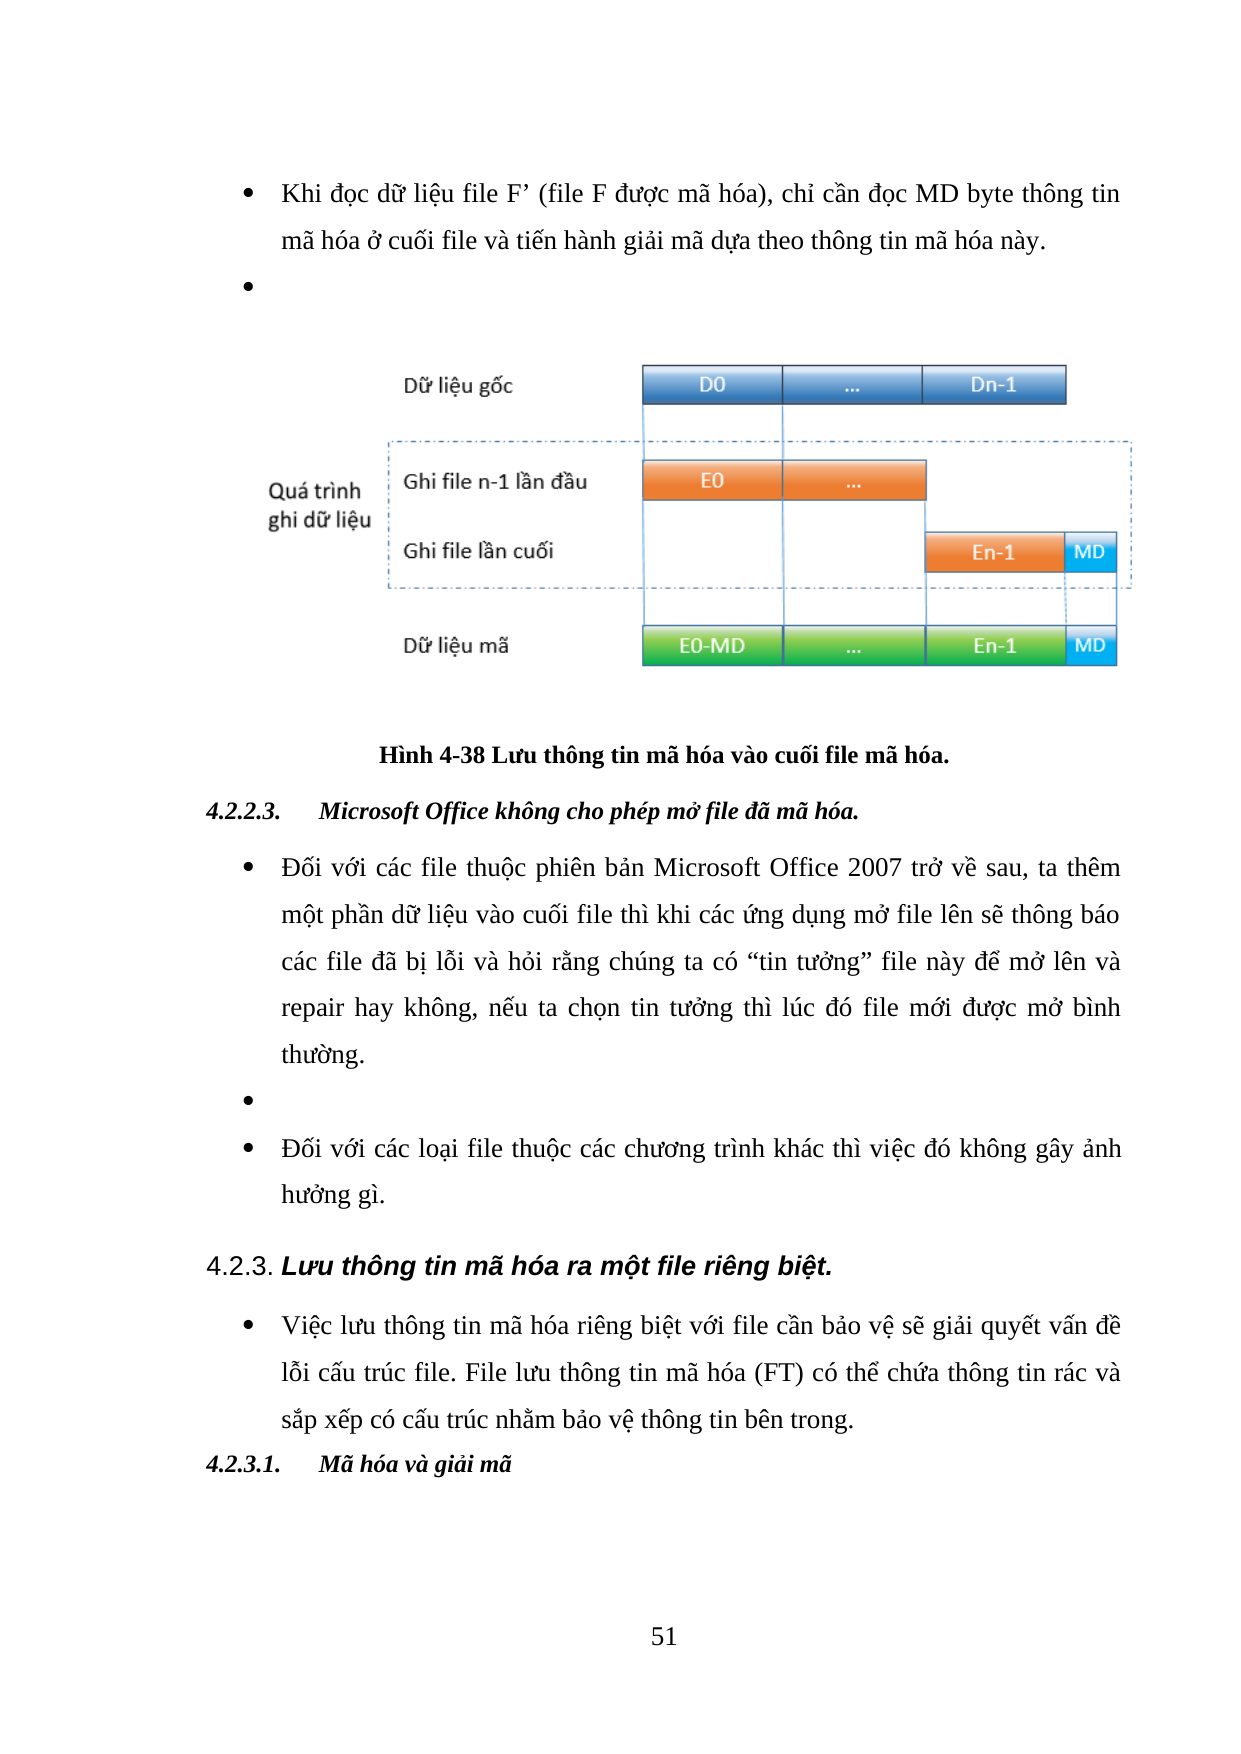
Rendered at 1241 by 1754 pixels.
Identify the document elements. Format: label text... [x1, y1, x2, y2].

subtitle Mã hóa và giải mã [206, 1449, 1122, 1478]
subtitle Microsoft Office không cho phép mở file đã mã hóa. [206, 796, 1122, 824]
list Việc lưu thông tin mã hóa riêng biệt với file cần bảo vệ sẽ giải quyết vấn đề lỗi cấu trúc file. File lưu thông tin mã hóa (FT) có thể chứa thông tin rác và sắp xếp có cấu trúc nhằm bảo vệ thông tin bên trong. [244, 1309, 1122, 1434]
list Đối với các file thuộc phiên bản Microsoft Office 2007 trở về sau, ta thêm một phần dữ liệu vào cuối file thì khi các ứng dụng mở file lên sẽ thông báo các file đã bị lỗi và hỏi rằng chúng ta có “tin tưởng” file này để mở lên và repair hay không, nếu ta chọn tin tưởng thì lúc đó file mới được mở bình thường. [244, 851, 1122, 1069]
picture [243, 317, 1160, 713]
list Khi đọc dữ liệu file F’ (file F được mã hóa), chỉ cần đọc MD byte thông tin mã hóa ở cuối file và tiến hành giải mã dựa theo thông tin mã hóa này. [244, 177, 1122, 255]
subtitle Lưu thông tin mã hóa ra một file riêng biệt. [206, 1250, 1122, 1281]
list Đối với các loại file thuộc các chương trình khác thì việc đó không gây ảnh hưởng gì. [244, 1132, 1122, 1209]
